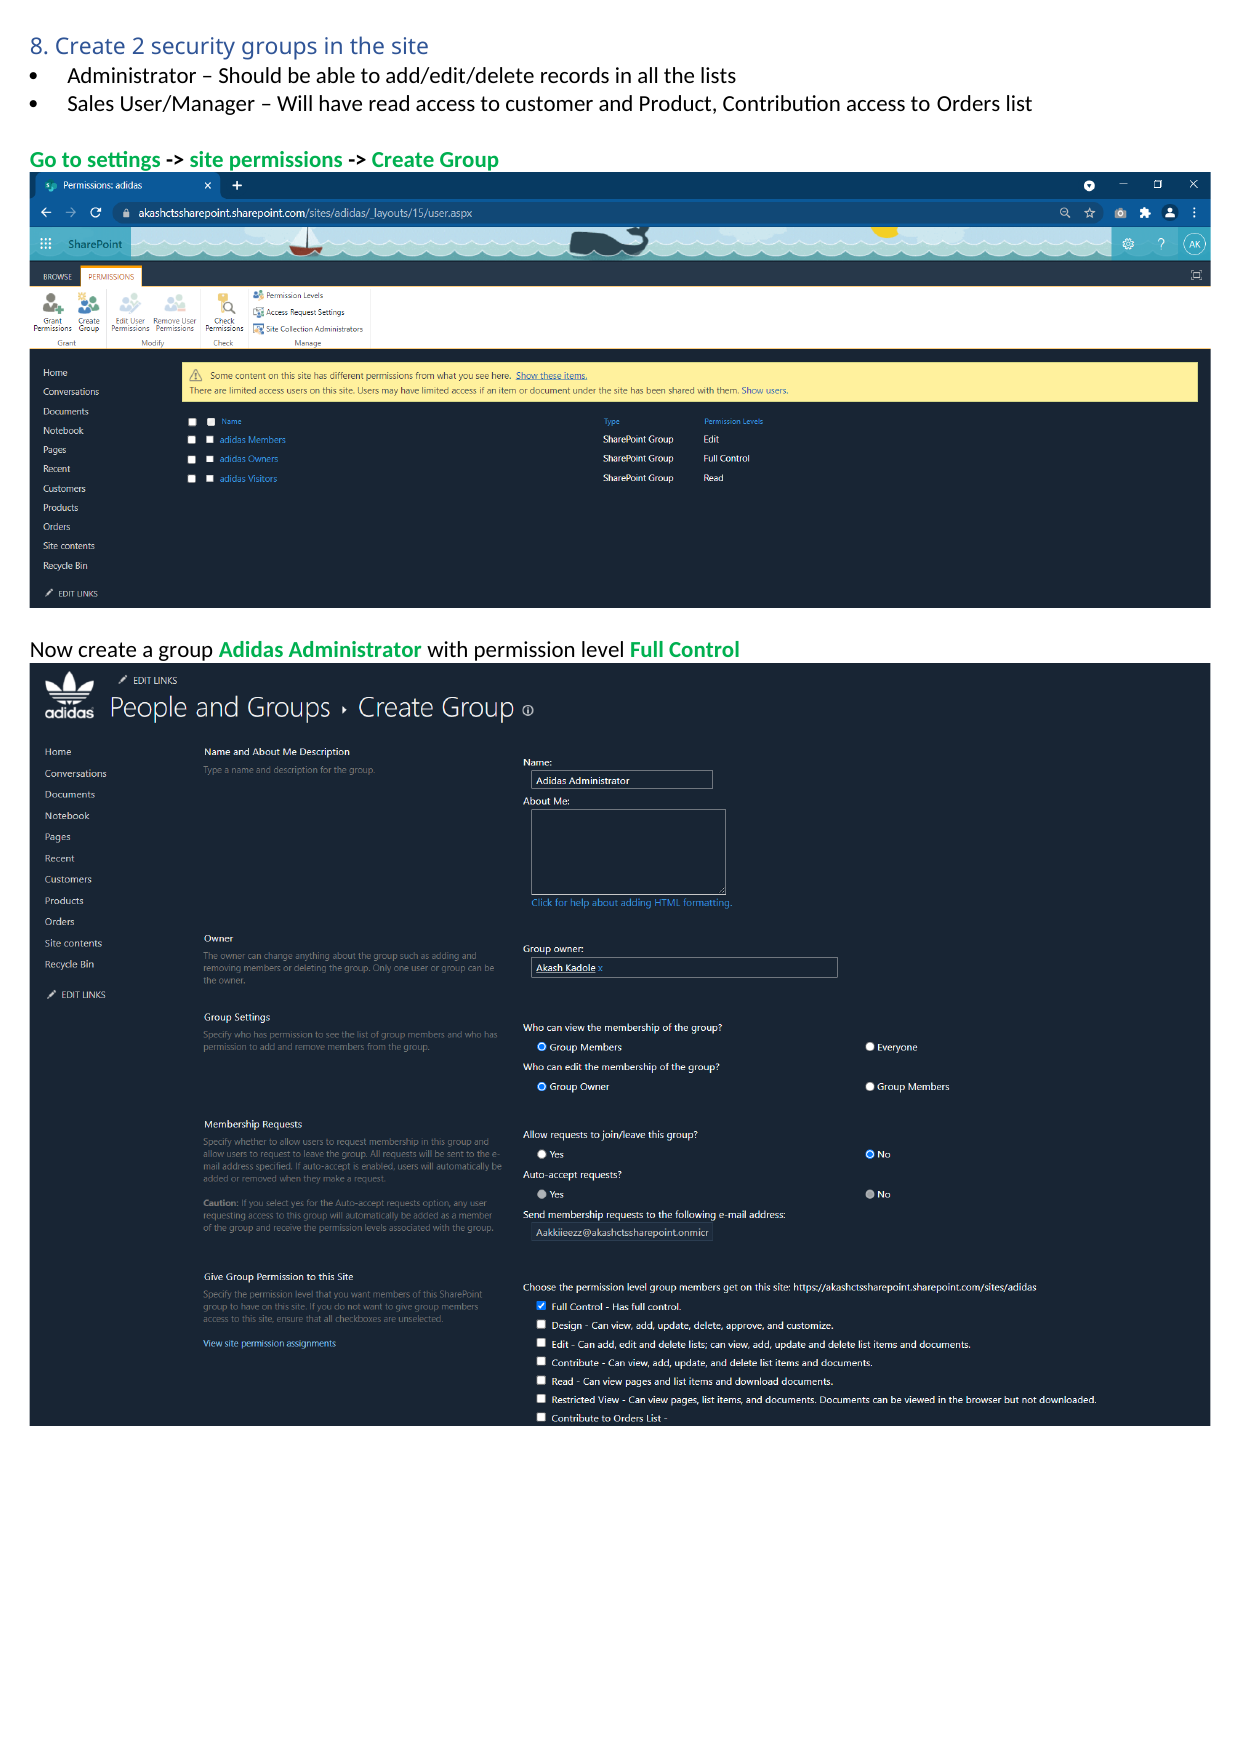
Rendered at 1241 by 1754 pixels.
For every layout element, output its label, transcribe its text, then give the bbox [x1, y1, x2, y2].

picture [29, 663, 1211, 1426]
picture [29, 172, 1211, 608]
list Administrator – Should be able to add/edit/delete records in all the lists [29, 61, 1211, 89]
text Now create a group Adidas Administrator with permission level Full Control [29, 635, 1211, 663]
list Sales User/Manager – Will have read access to customer and Product, Contribution access to Orders list [29, 89, 1211, 117]
text Go to settings -> site permissions -> Create Group [29, 145, 1211, 172]
subtitle 8. Create 2 security groups in the site [29, 29, 1211, 61]
